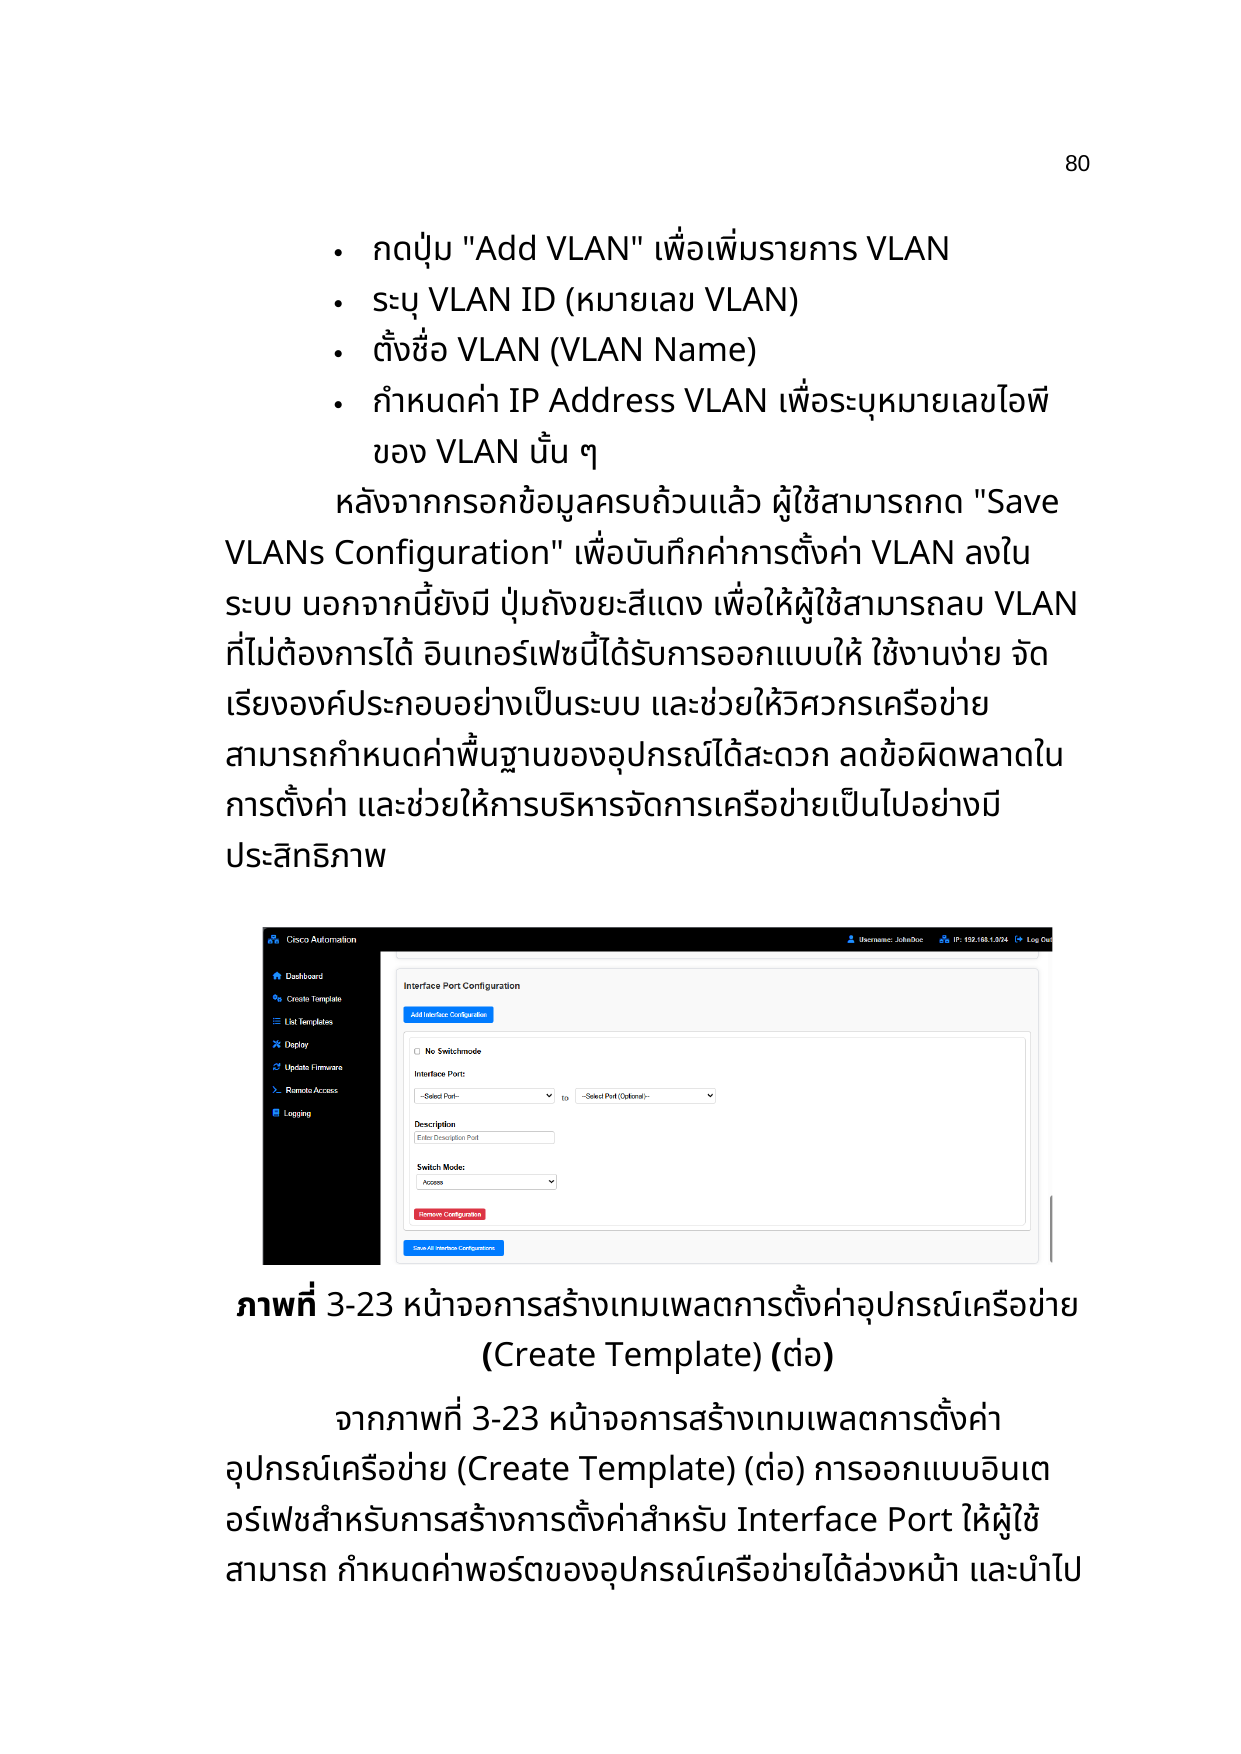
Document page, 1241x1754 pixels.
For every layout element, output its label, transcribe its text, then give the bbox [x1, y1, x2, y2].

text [225, 1394, 1090, 1597]
text ภาพที่ 3-23 หน้าจอการสร้างเทมเพลตการตั้งค่าอุปกรณ์เครือข่าย (Create Template) (ต่อ) [225, 1281, 1090, 1382]
list ตั้งชื่อ VLAN (VLAN Name) [334, 326, 1090, 377]
list กำหนดค่า IP Address VLAN เพื่อระบุหมายเลขไอพีของ VLAN นั้น ๆ [334, 377, 1090, 478]
list กดปุ่ม "Add VLAN" เพื่อเพิ่มรายการ VLAN [334, 225, 1090, 276]
text หลังจากกรอกข้อมูลครบถ้วนแล้ว ผู้ใช้สามารถกด "Save VLANs Configuration" เพื่อบันทึกค่าการตั้งค่า VLAN ลงในระบบ นอกจากนี้ยังมี ปุ่มถังขยะสีแดง เพื่อให้ผู้ใช้สามารถลบ VLAN ที่ไม่ต้องการได้ อินเทอร์เฟซนี้ได้รับการออกแบบให้ ใช้งานง่าย จัดเรียงองค์ประกอบอย่างเป็นระบบ และช่วยให้วิศวกรเครือข่ายสามารถกำหนดค่าพื้นฐานของอุปกรณ์ได้สะดวก ลดข้อผิดพลาดในการตั้งค่า และช่วยให้การบริหารจัดการเครือข่ายเป็นไปอย่างมีประสิทธิภาพ [225, 478, 1090, 882]
picture [262, 927, 1053, 1265]
list ระบุ VLAN ID (หมายเลข VLAN) [334, 276, 1090, 326]
